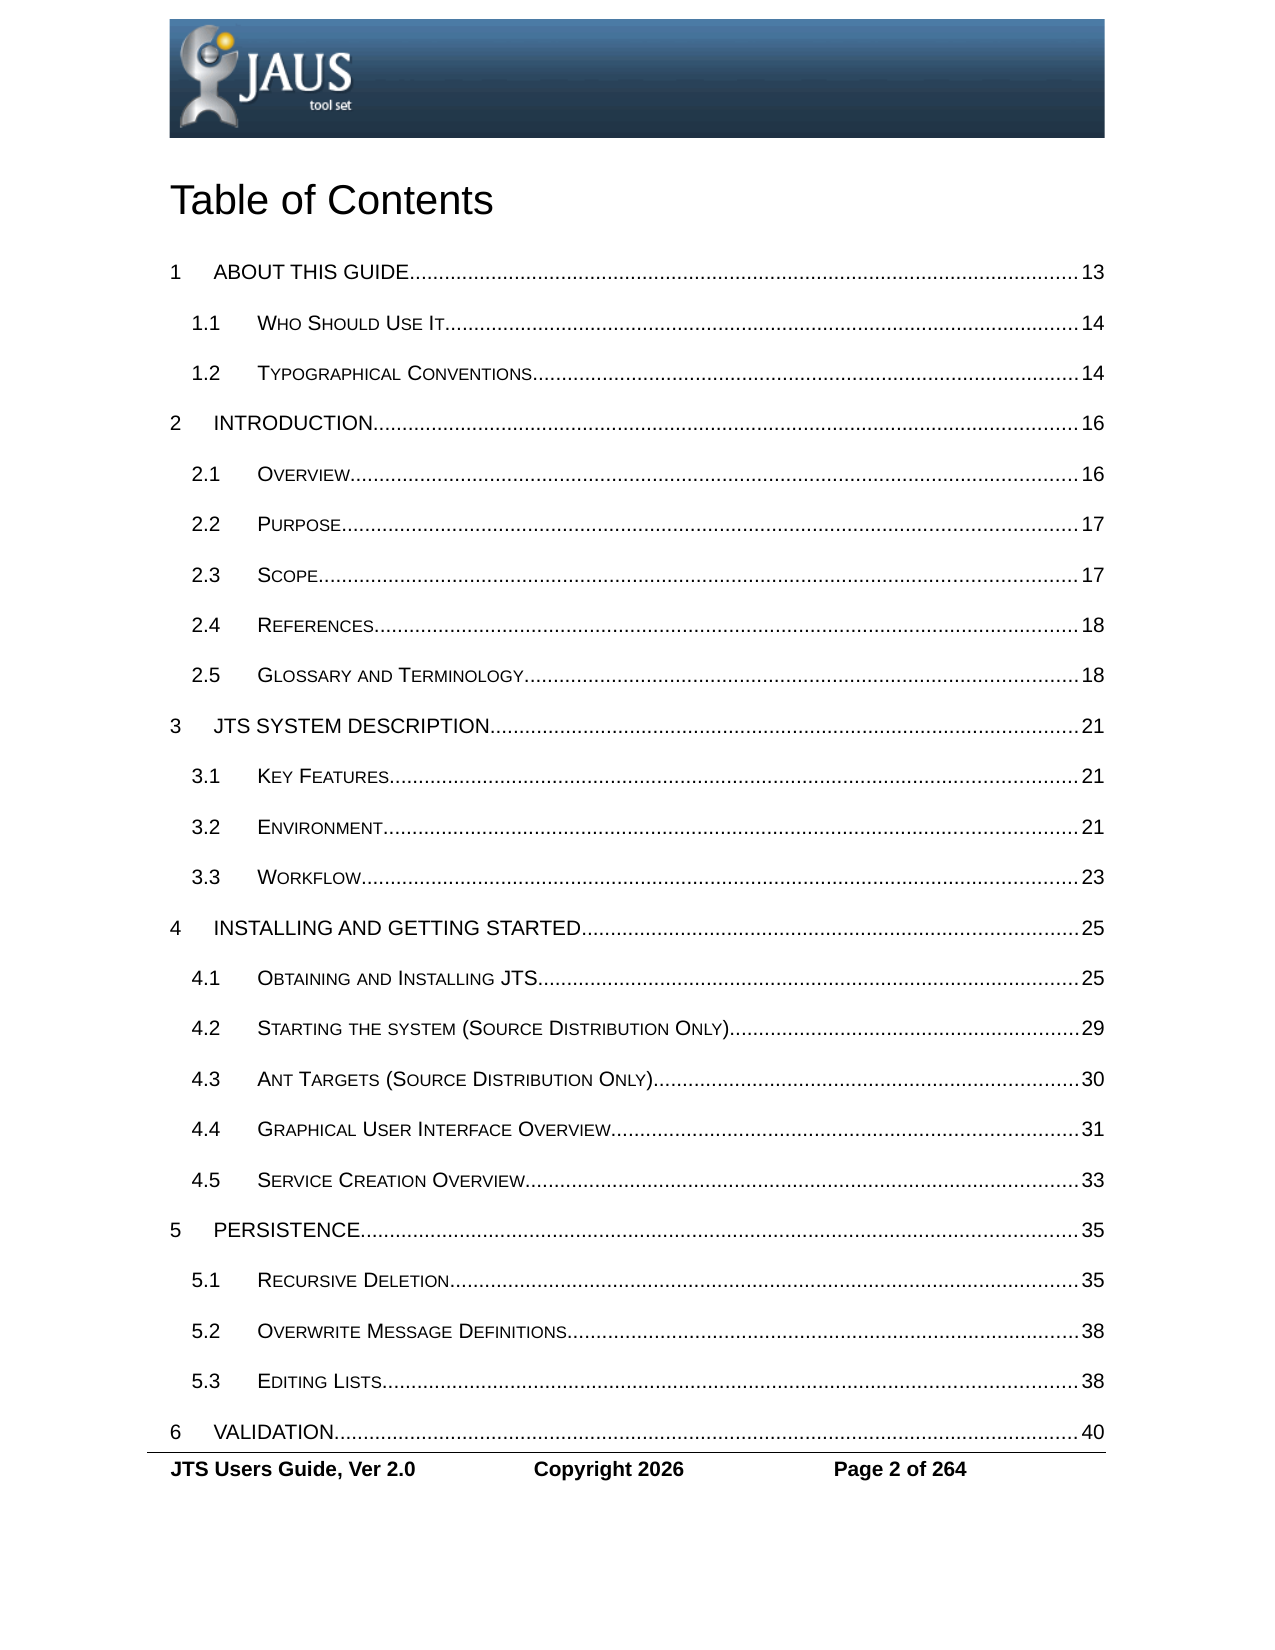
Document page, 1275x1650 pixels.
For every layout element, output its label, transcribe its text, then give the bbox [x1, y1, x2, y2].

text 3 JTS System Description 21 [169, 714, 1106, 738]
picture [169, 19, 1105, 138]
text 5 Persistence 35 [169, 1218, 1106, 1242]
text 2 Introduction 16 [169, 411, 1106, 435]
text 4.3 Ant Targets (Source Distribution Only) 30 [191, 1067, 1106, 1091]
text 5.3 Editing Lists 38 [191, 1369, 1106, 1393]
text 2.4 References 18 [191, 613, 1106, 637]
text 5.1 Recursive Deletion 35 [191, 1268, 1106, 1292]
text 4.2 Starting the system (Source Distribution Only) 29 [191, 1016, 1106, 1040]
text 3.1 Key Features 21 [191, 764, 1106, 788]
text 4 Installing and Getting Started 25 [169, 915, 1106, 939]
text 3.2 Environment 21 [191, 814, 1106, 838]
text 6 Validation 40 [169, 1419, 1106, 1443]
text 1.1 Who Should Use It 14 [191, 310, 1106, 334]
text 4.5 Service Creation Overview 33 [191, 1167, 1106, 1191]
text 1 About this guide 13 [169, 260, 1106, 284]
text 2.2 Purpose 17 [191, 512, 1106, 536]
text 2.5 Glossary and Terminology 18 [191, 663, 1106, 687]
text 4.4 Graphical User Interface Overview 31 [191, 1117, 1106, 1141]
text 4.1 Obtaining and Installing JTS 25 [191, 966, 1106, 990]
text 1.2 Typographical Conventions 14 [191, 361, 1106, 385]
text Table of Contents [169, 176, 1106, 223]
text 2.1 Overview 16 [191, 462, 1106, 486]
text 2.3 Scope 17 [191, 562, 1106, 586]
text 5.2 Overwrite Message Definitions 38 [191, 1319, 1106, 1343]
text 3.3 Workflow 23 [191, 865, 1106, 889]
